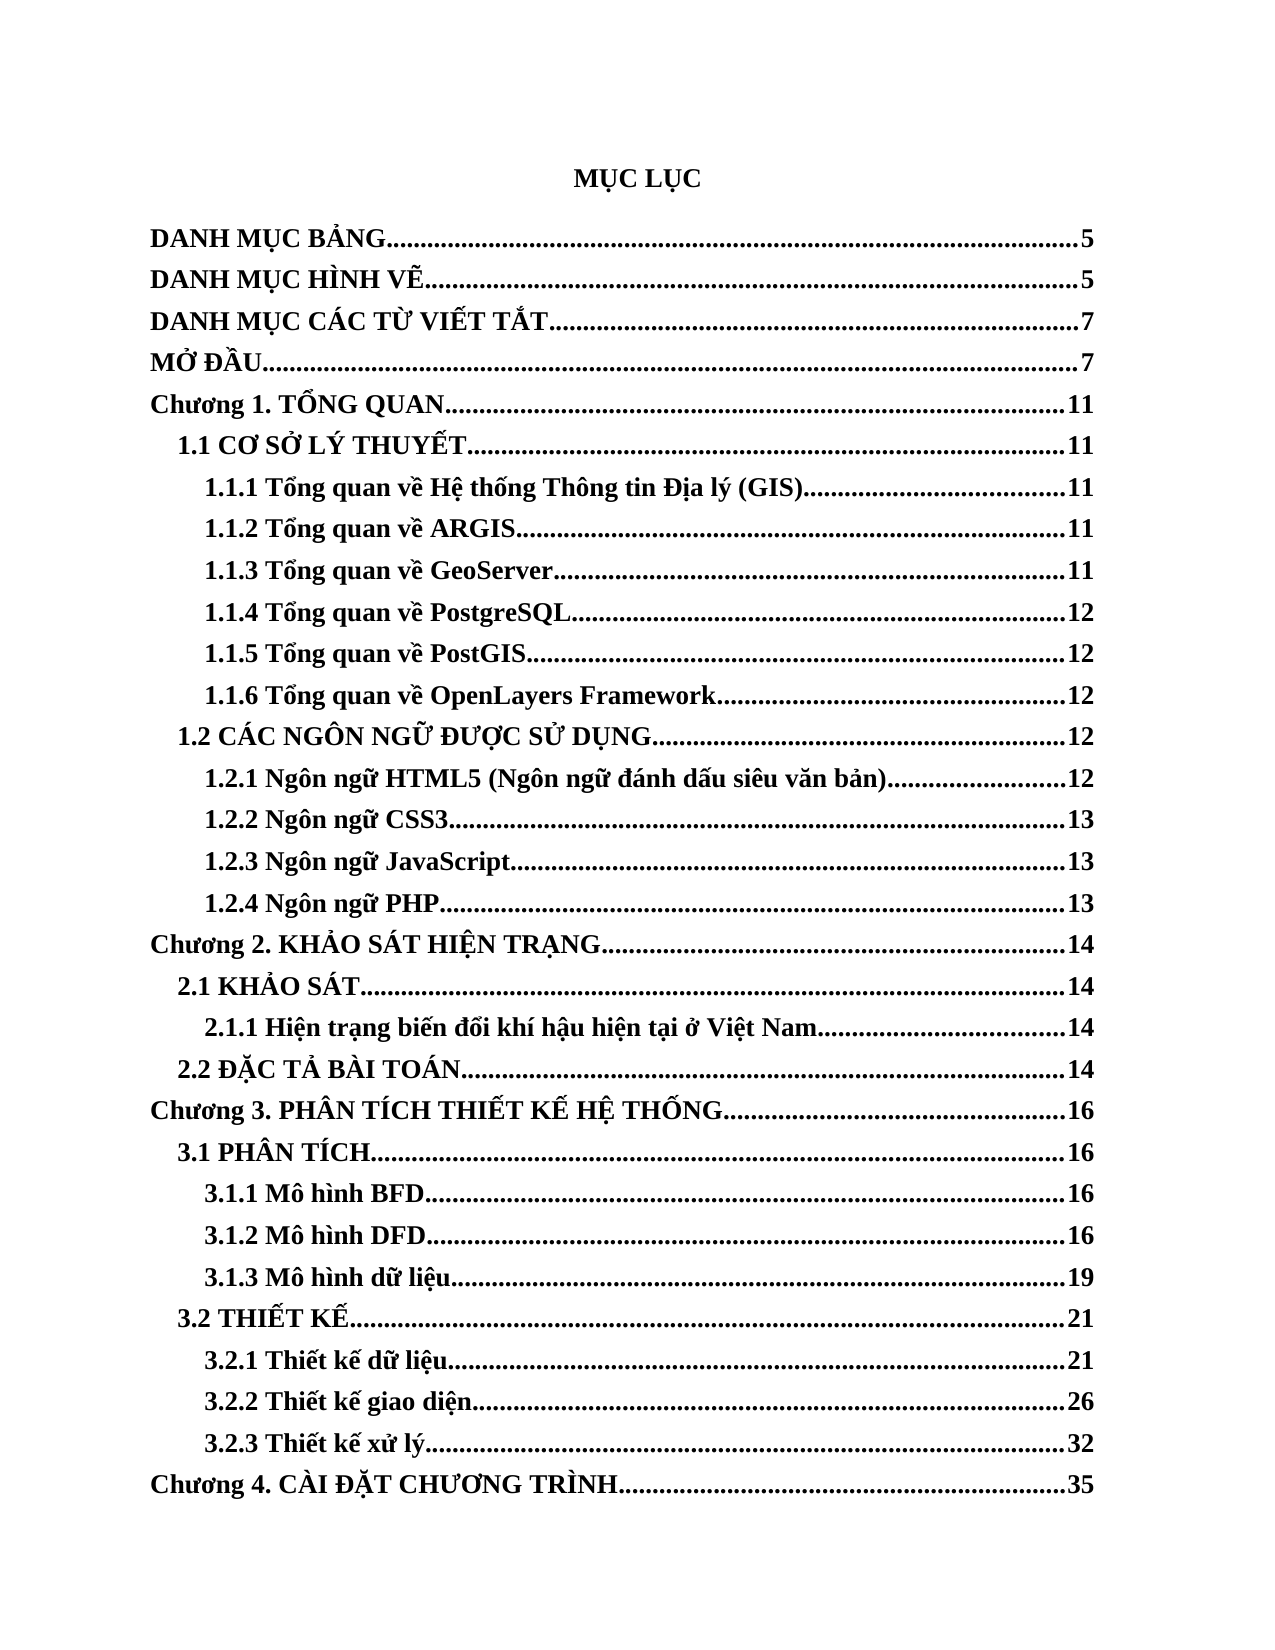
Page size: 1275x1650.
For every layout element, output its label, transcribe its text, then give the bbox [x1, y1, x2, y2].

subtitle MỤC LỤC [150, 162, 1125, 194]
